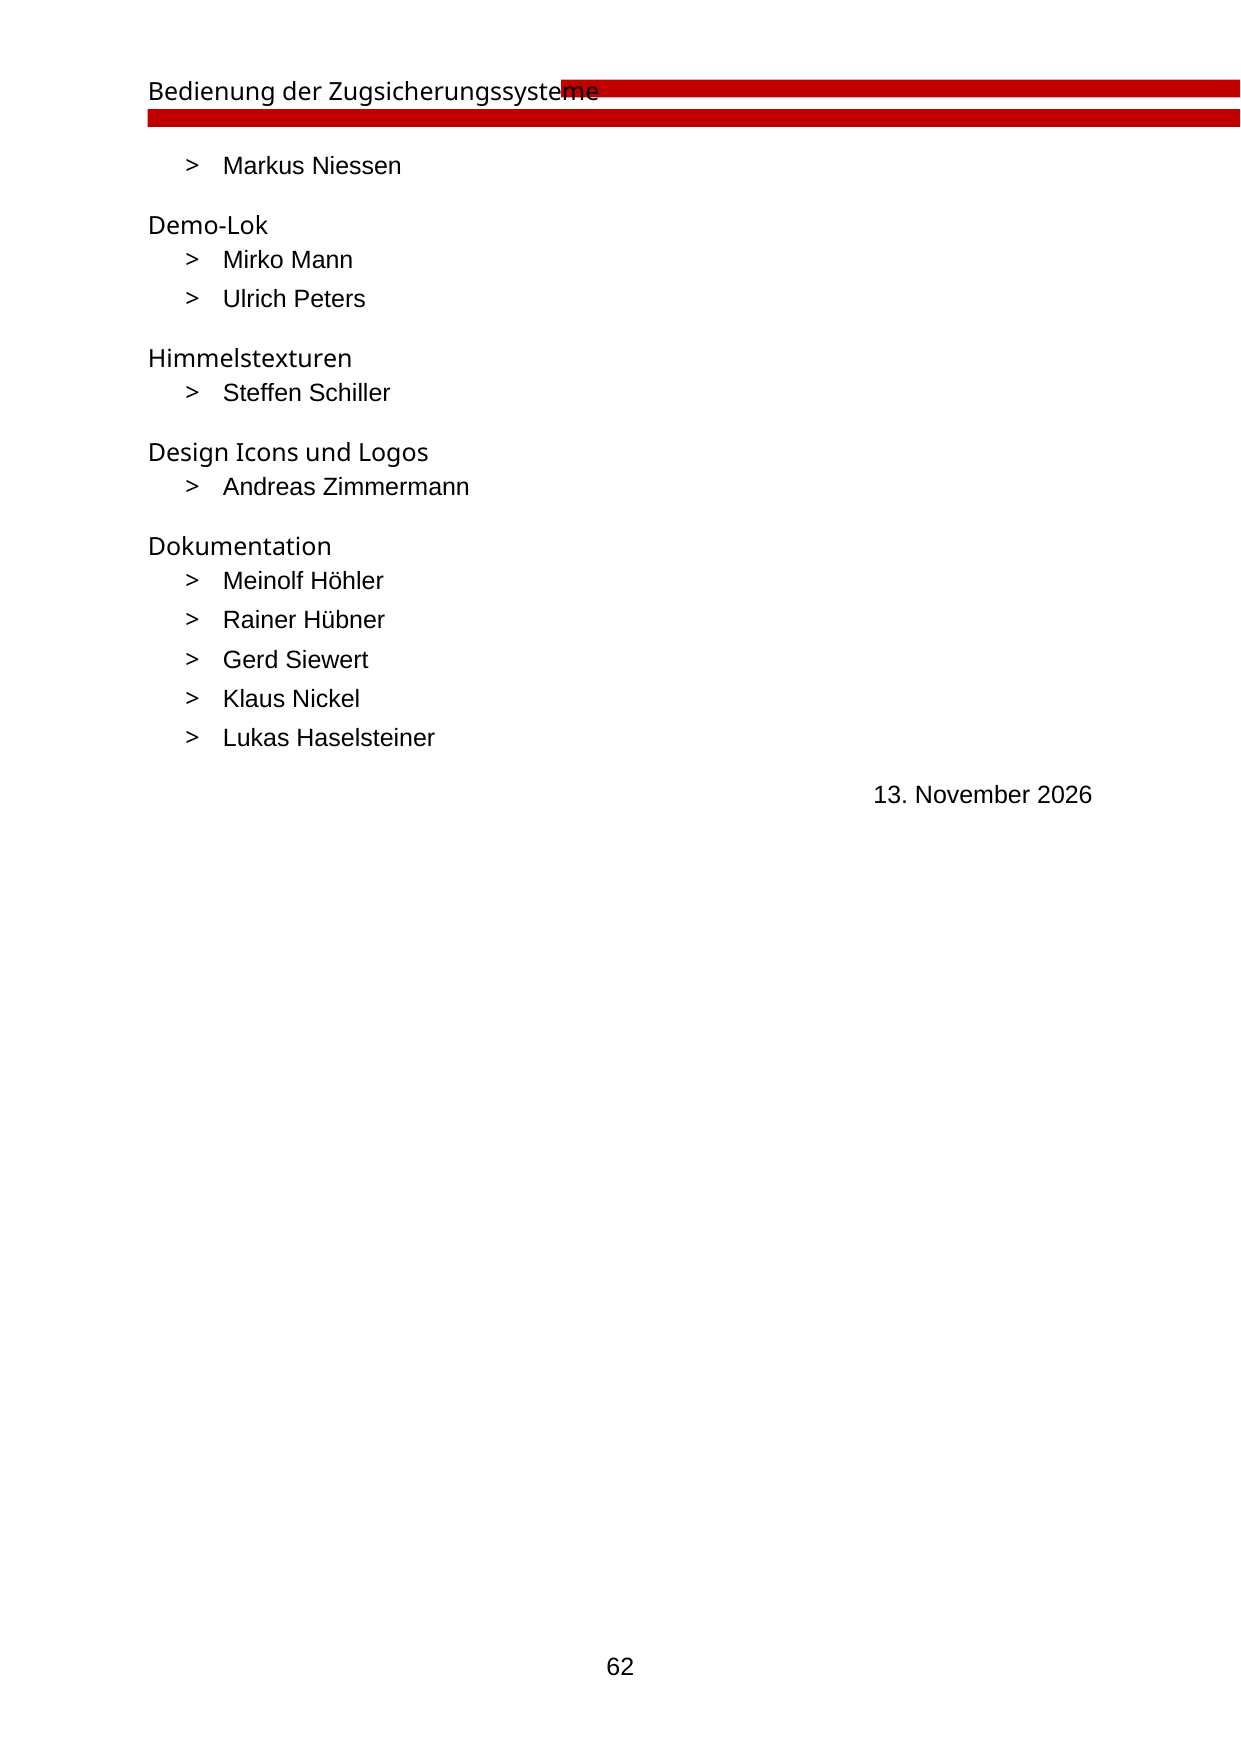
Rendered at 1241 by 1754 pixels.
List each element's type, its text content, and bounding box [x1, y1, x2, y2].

list Markus Niessen [185, 148, 1093, 182]
list Gerd Siewert [185, 641, 1093, 675]
list Mirko Mann [185, 242, 1093, 276]
list Klaus Nickel [185, 681, 1093, 714]
text Design Icons und Logos [148, 435, 1093, 469]
text Himmelstexturen [148, 341, 1093, 375]
text Dokumentation [148, 529, 1093, 563]
text Demo-Lok [148, 208, 1093, 242]
list Steffen Schiller [185, 375, 1093, 409]
list Lukas Haselsteiner [185, 720, 1093, 754]
text 26. November 2019 [148, 780, 1093, 808]
list Rainer Hübner [185, 602, 1093, 636]
list Ulrich Peters [185, 281, 1093, 315]
list Meinolf Höhler [185, 563, 1093, 597]
list Andreas Zimmermann [185, 469, 1093, 503]
